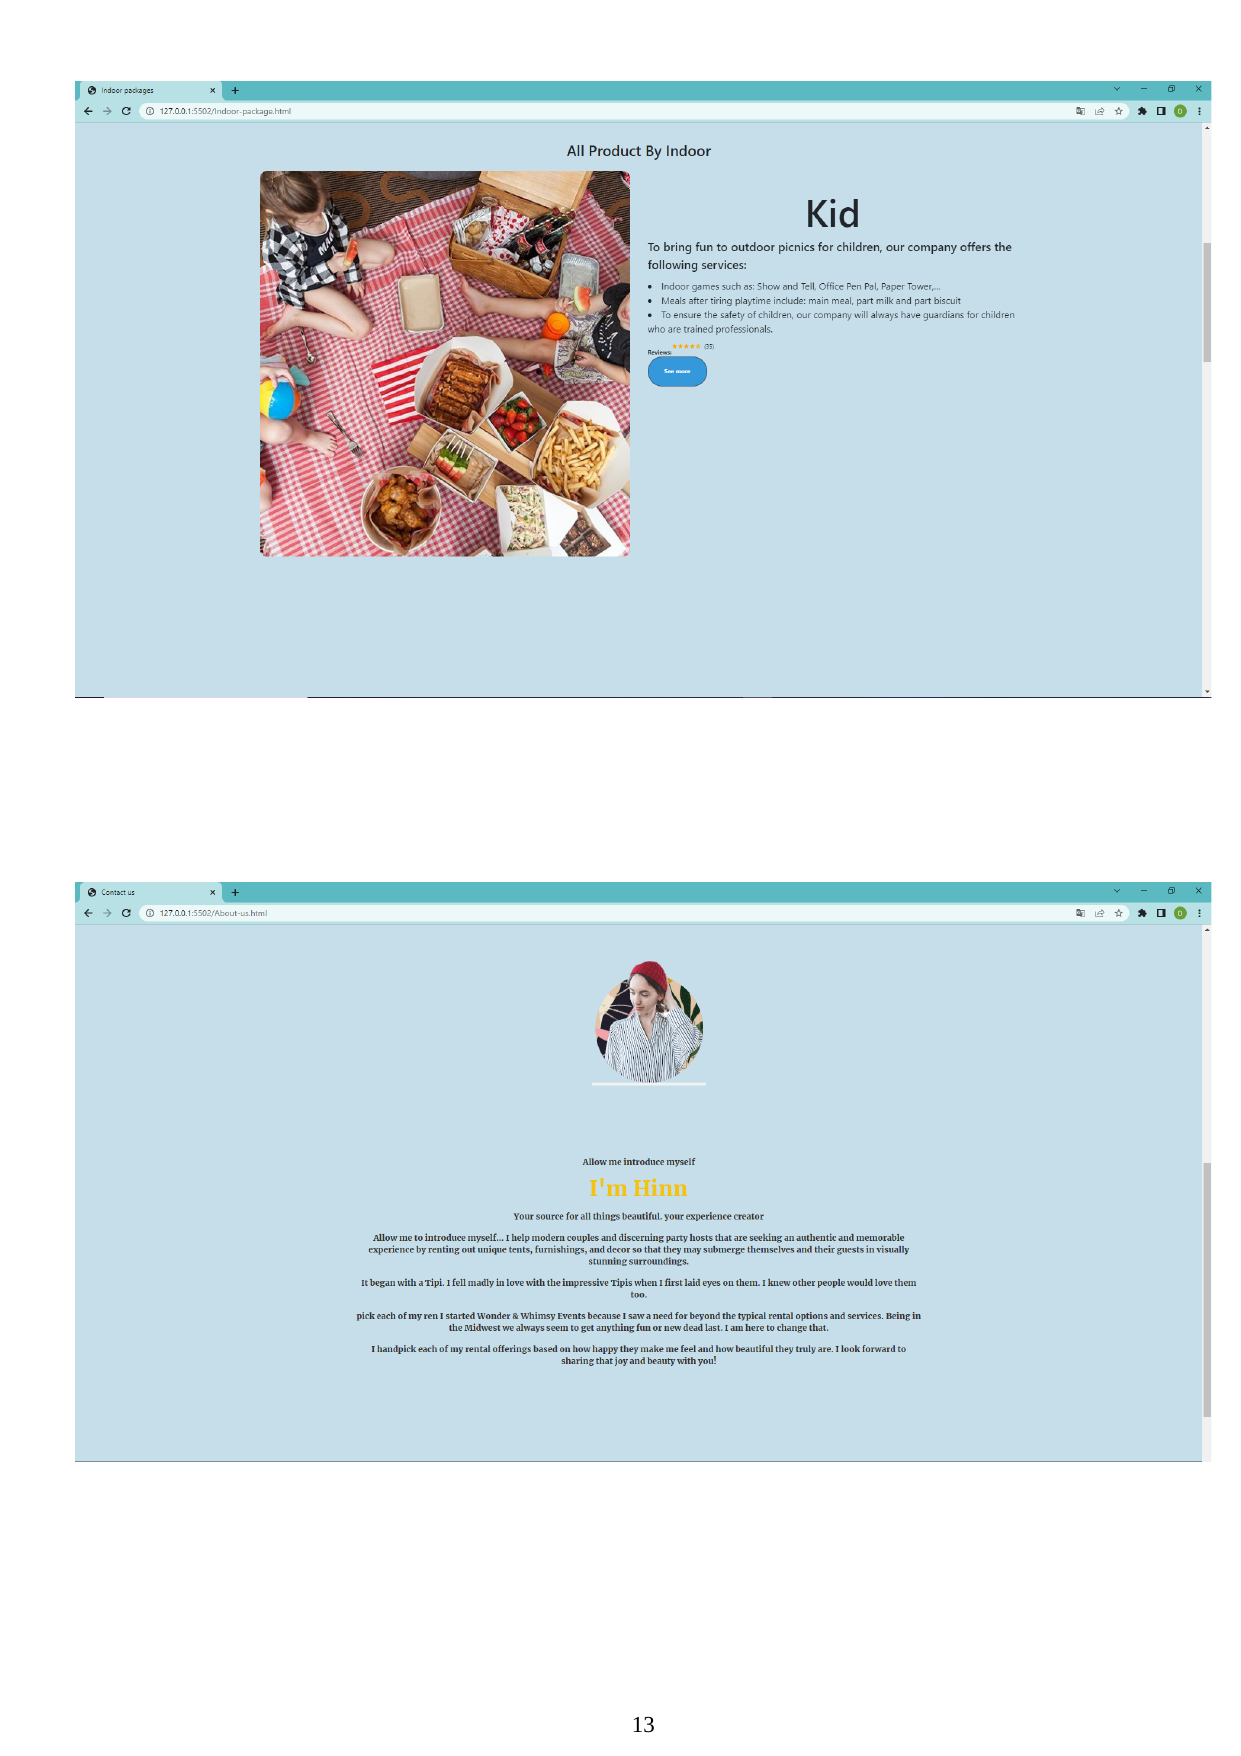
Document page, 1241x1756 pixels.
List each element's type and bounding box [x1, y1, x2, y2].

picture [75, 882, 1212, 1462]
picture [75, 81, 1212, 698]
